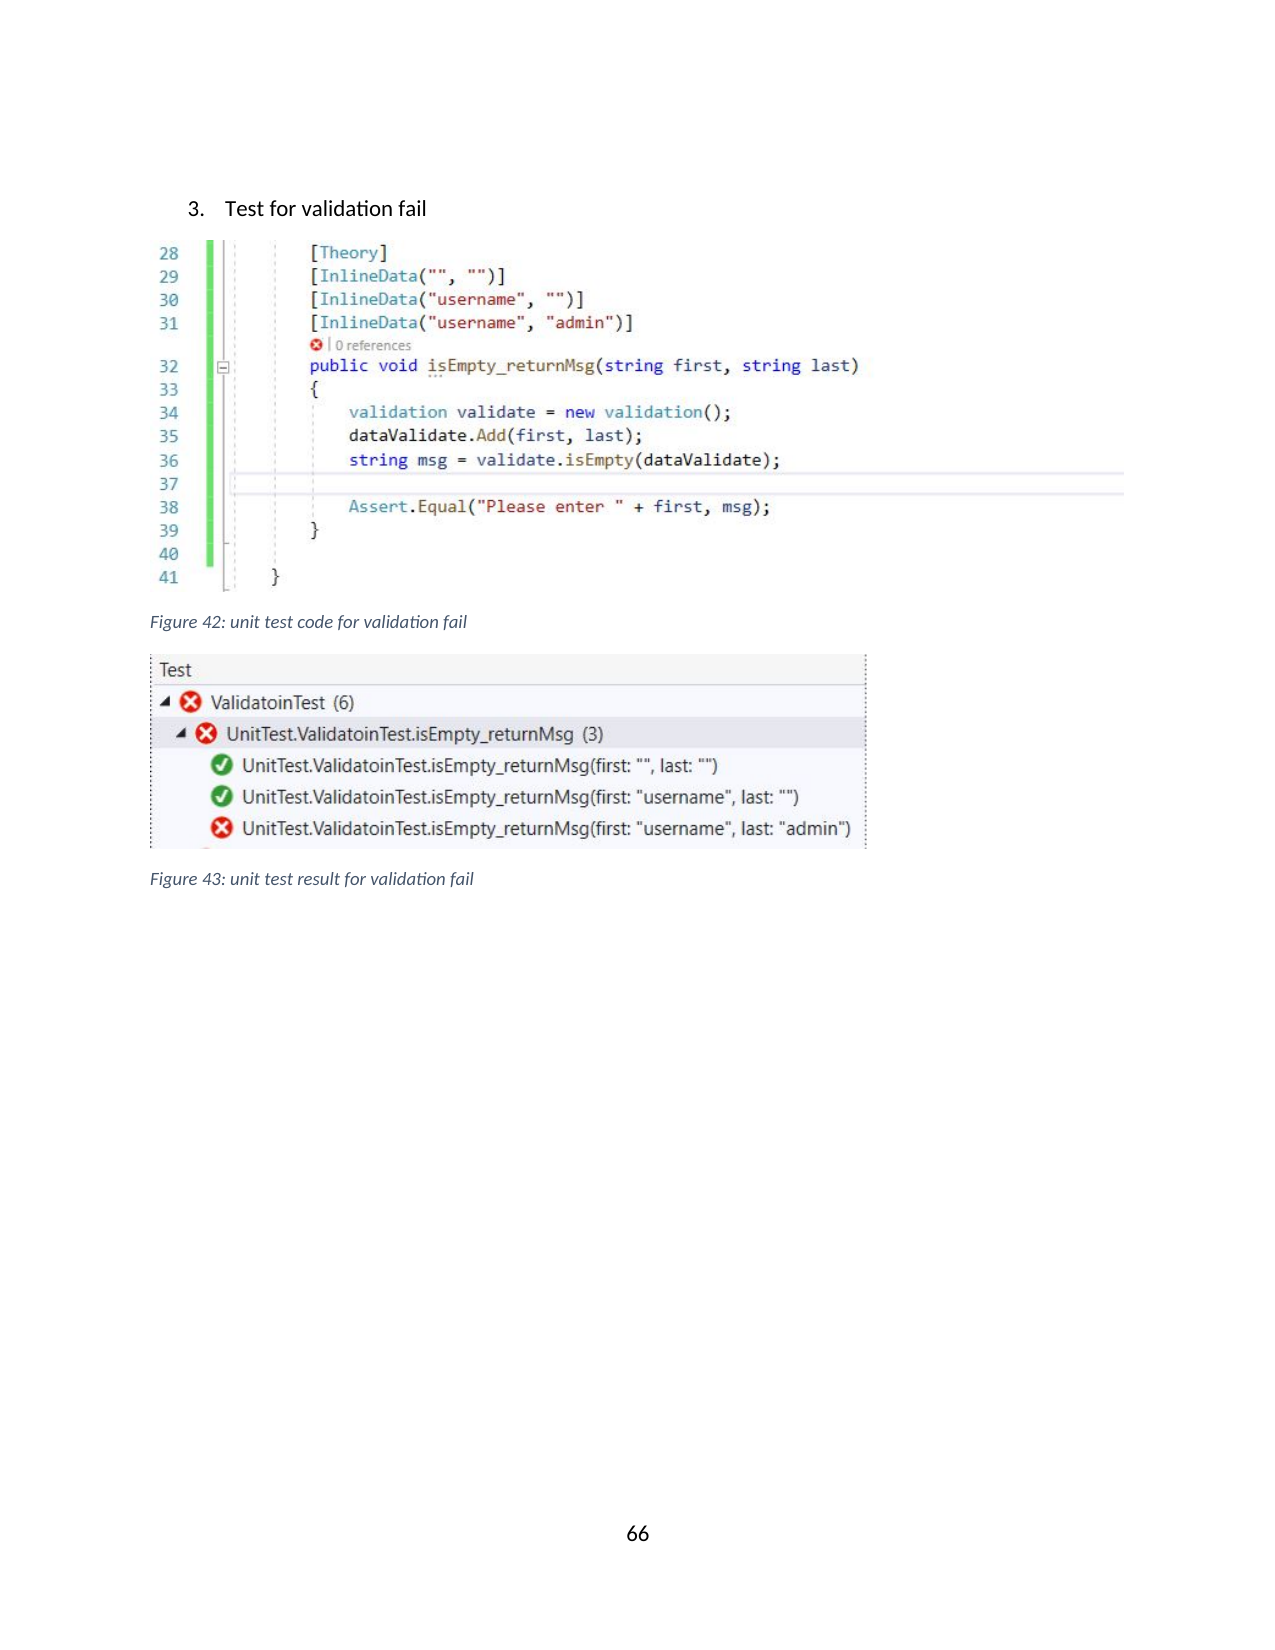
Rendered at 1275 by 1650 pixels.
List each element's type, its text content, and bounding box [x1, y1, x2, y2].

text Figure 43: unit test result for validation fail [150, 867, 1125, 890]
list Test for validation fail [187, 194, 1125, 222]
picture [150, 240, 1124, 592]
picture [150, 654, 867, 849]
text Figure 42: unit test code for validation fail [150, 611, 1125, 634]
